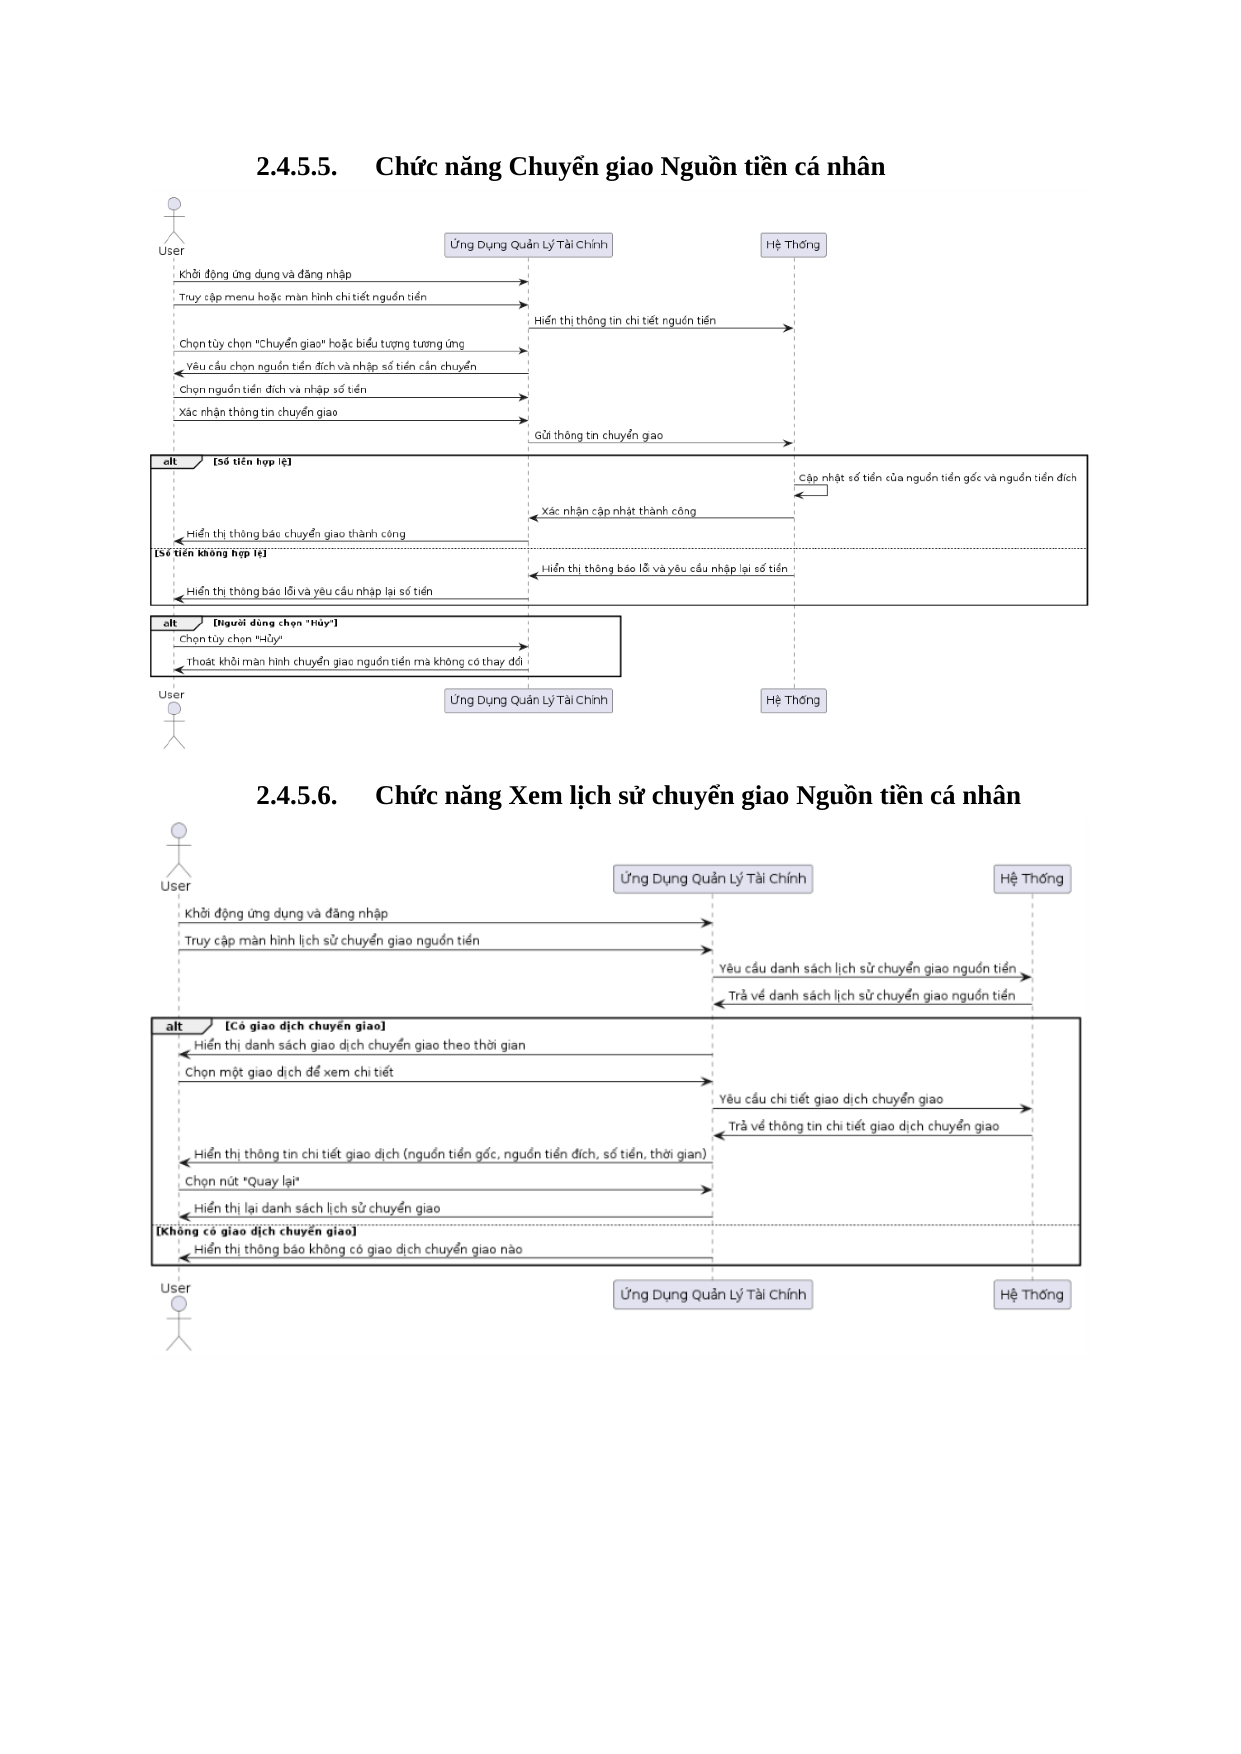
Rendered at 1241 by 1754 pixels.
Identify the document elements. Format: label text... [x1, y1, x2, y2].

subtitle Chức năng Chuyển giao Nguồn tiền cá nhân [337, 150, 1090, 181]
subtitle Chức năng Xem lịch sử chuyển giao Nguồn tiền cá nhân [337, 779, 1090, 810]
picture [150, 189, 1091, 750]
picture [150, 818, 1091, 1361]
